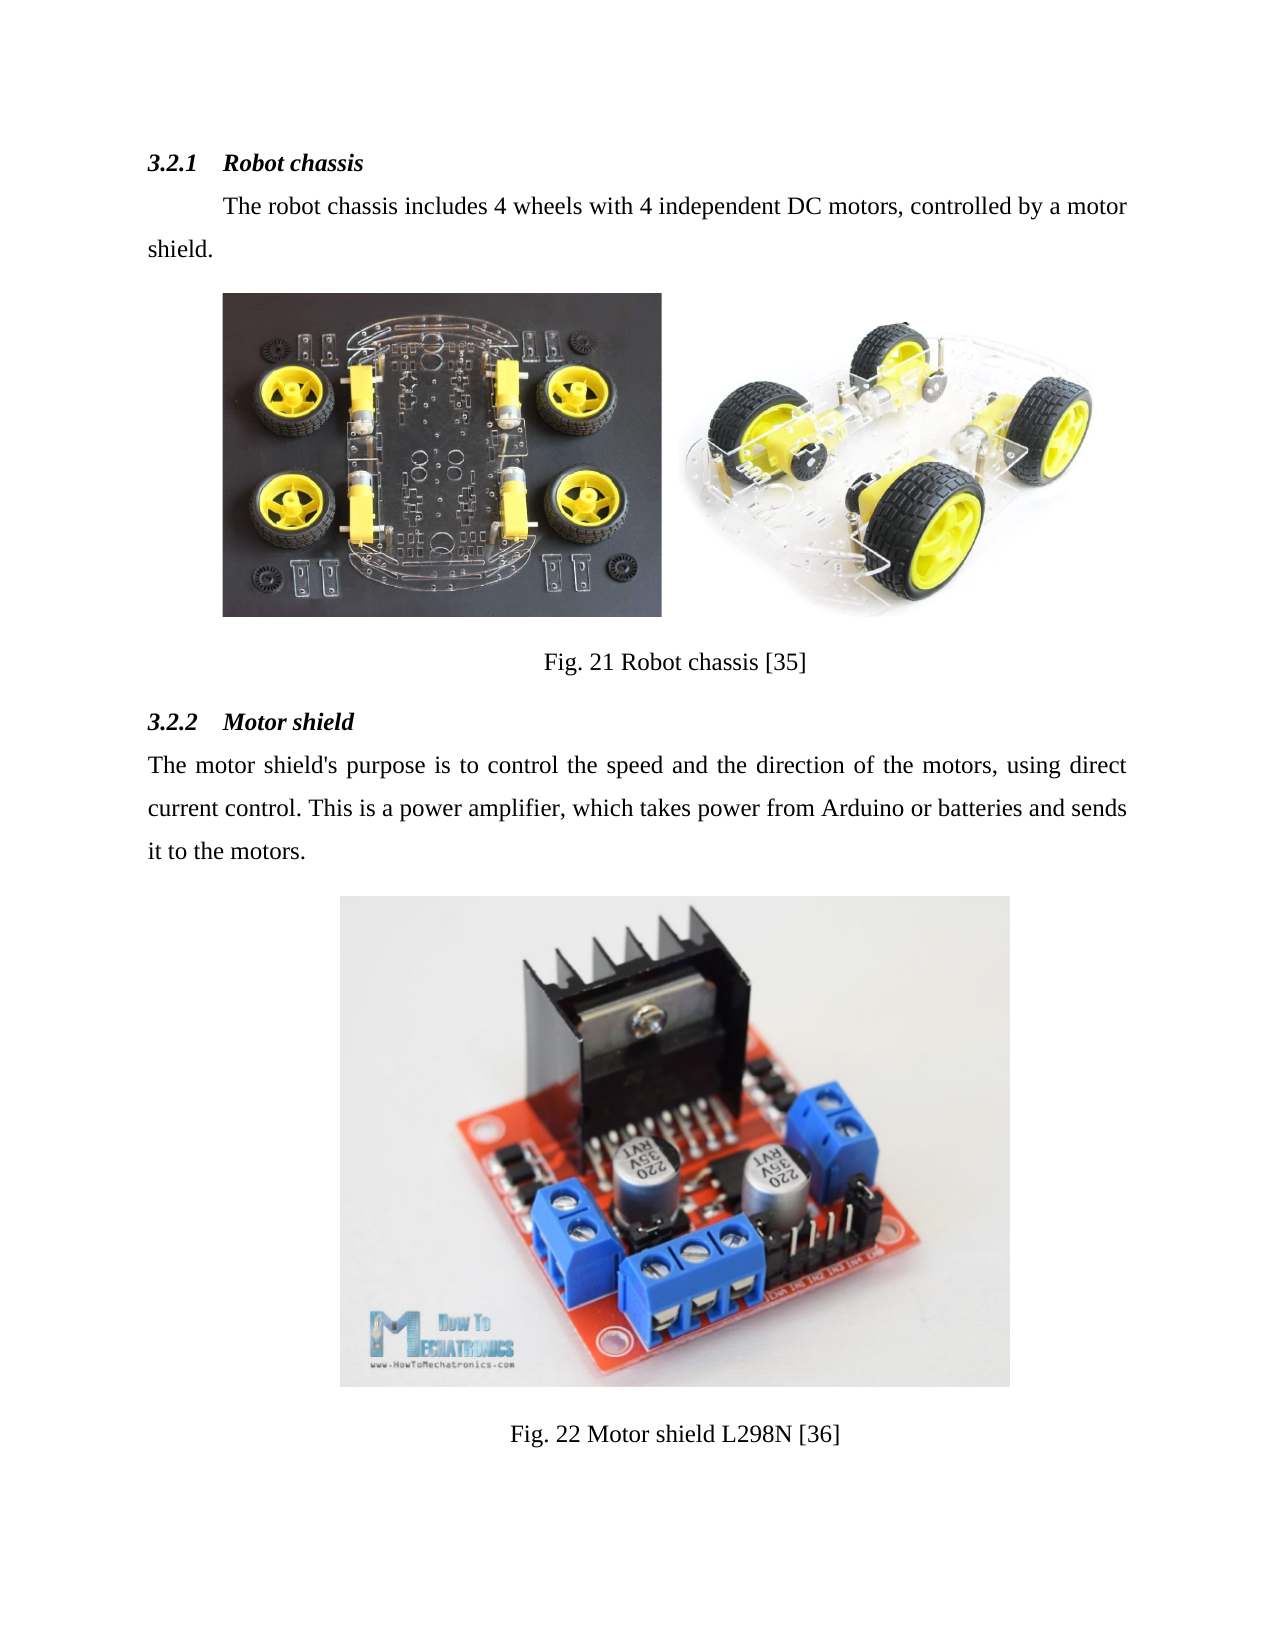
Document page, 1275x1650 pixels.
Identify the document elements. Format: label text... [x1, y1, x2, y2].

subtitle Robot chassis [148, 148, 1127, 176]
text Fig. 22 Motor shield L298N [36] [148, 1419, 1127, 1448]
text Fig. 21 Robot chassis [35] [148, 647, 1127, 676]
text The robot chassis includes 4 wheels with 4 independent DC motors, controlled by a motor shield. [148, 191, 1127, 263]
picture [339, 896, 1011, 1389]
text The motor shield's purpose is to control the speed and the direction of the motors, using direct current control. This is a power amplifier, which takes power from Arduino or batteries and sends it to the motors. [148, 750, 1127, 865]
picture [667, 309, 1114, 617]
picture [222, 293, 662, 617]
subtitle Motor shield [148, 707, 1127, 736]
